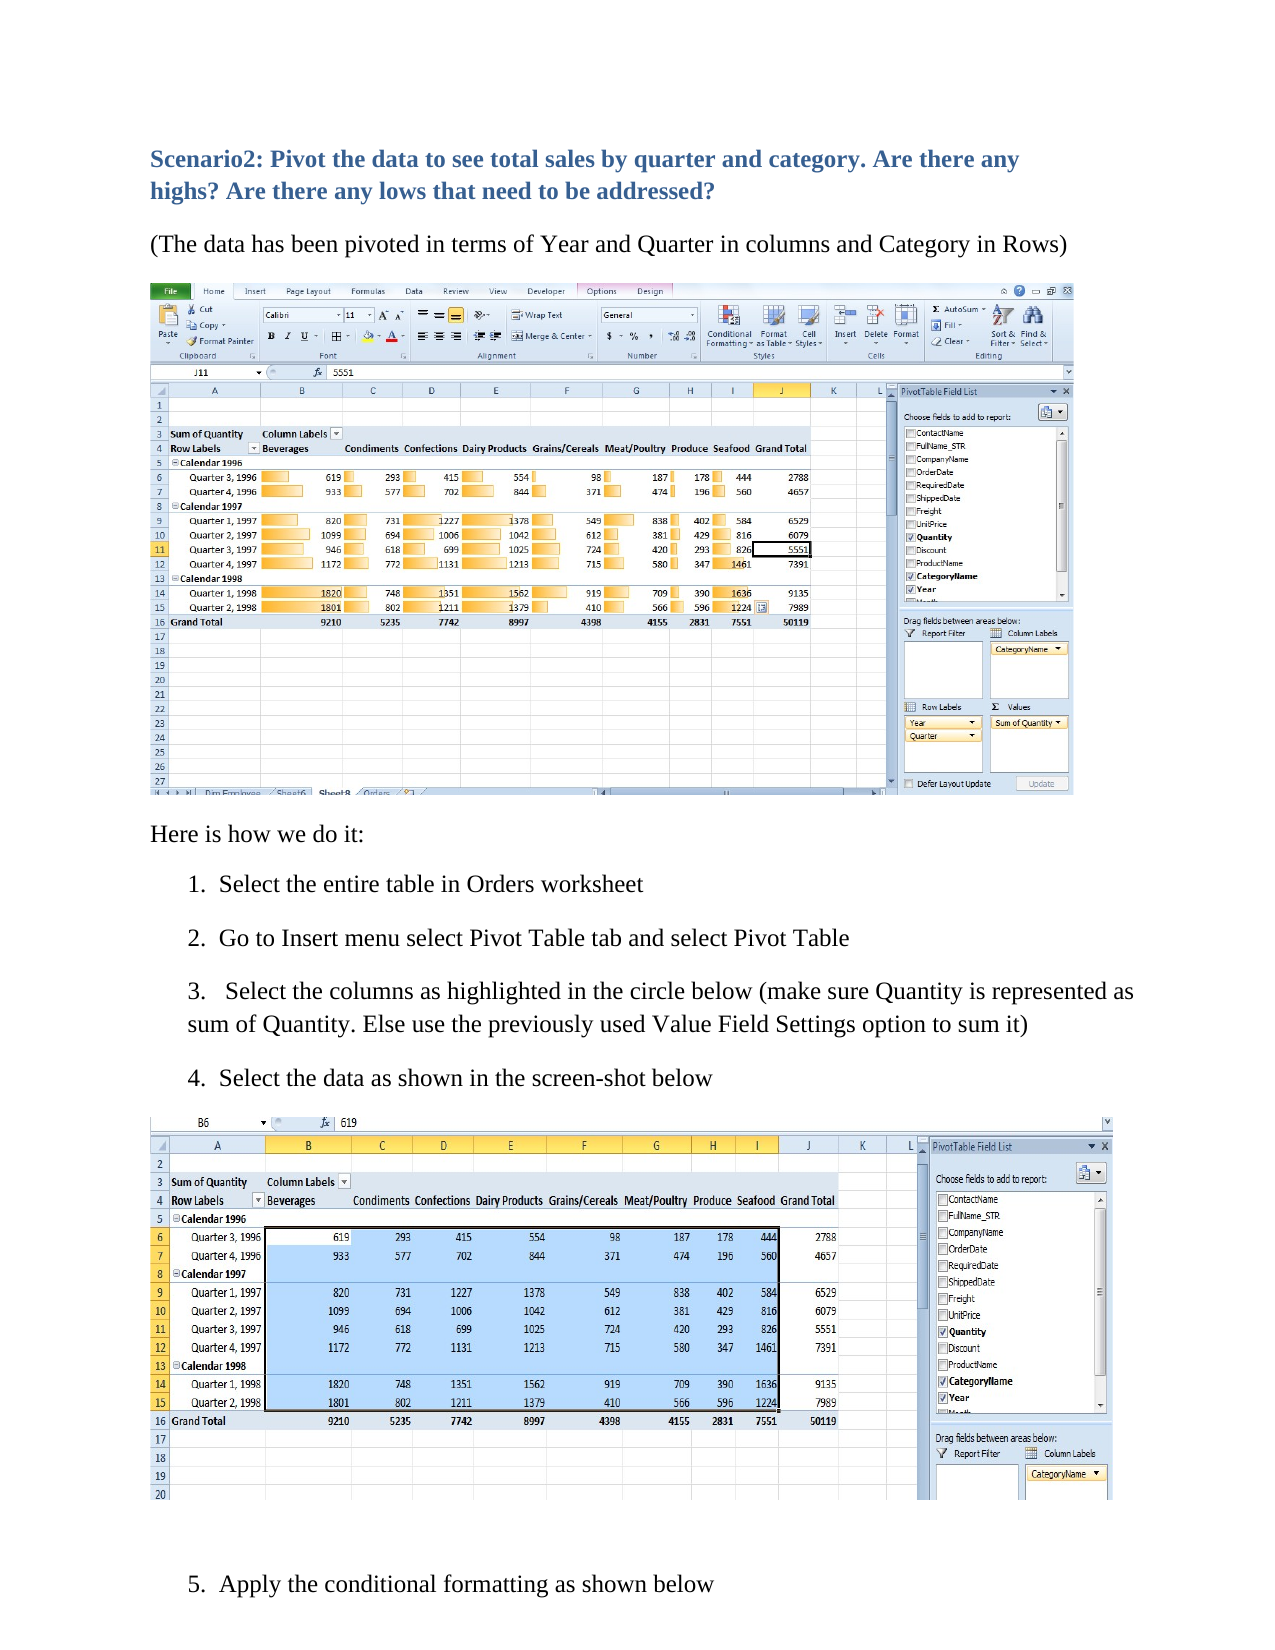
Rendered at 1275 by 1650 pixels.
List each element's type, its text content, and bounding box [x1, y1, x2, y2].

text 5. Apply the conditional formatting as shown below [187, 1569, 1096, 1597]
text 4. Select the data as shown in the screen-shot below [187, 1063, 1096, 1092]
text Scenario2: Pivot the data to see total sales by quarter and category. Are there any highs? Are there any lows that need to be addressed? [150, 144, 1084, 205]
text 3. Select the columns as highlighted in the circle below (make sure Quantity is represented as sum of Quantity. Else use the previously used Value Field Settings option to sum it) [187, 976, 1144, 1038]
picture [150, 1117, 1113, 1500]
text 2. Go to Insert menu select Pivot Table tab and select Pivot Table [187, 923, 1096, 951]
text (The data has been pivoted in terms of Year and Quarter in columns and Category in Rows) [150, 229, 1084, 258]
picture [150, 283, 1074, 795]
text 1. Select the entire table in Orders worksheet [187, 869, 1096, 897]
text Here is how we do it: [150, 819, 1096, 848]
